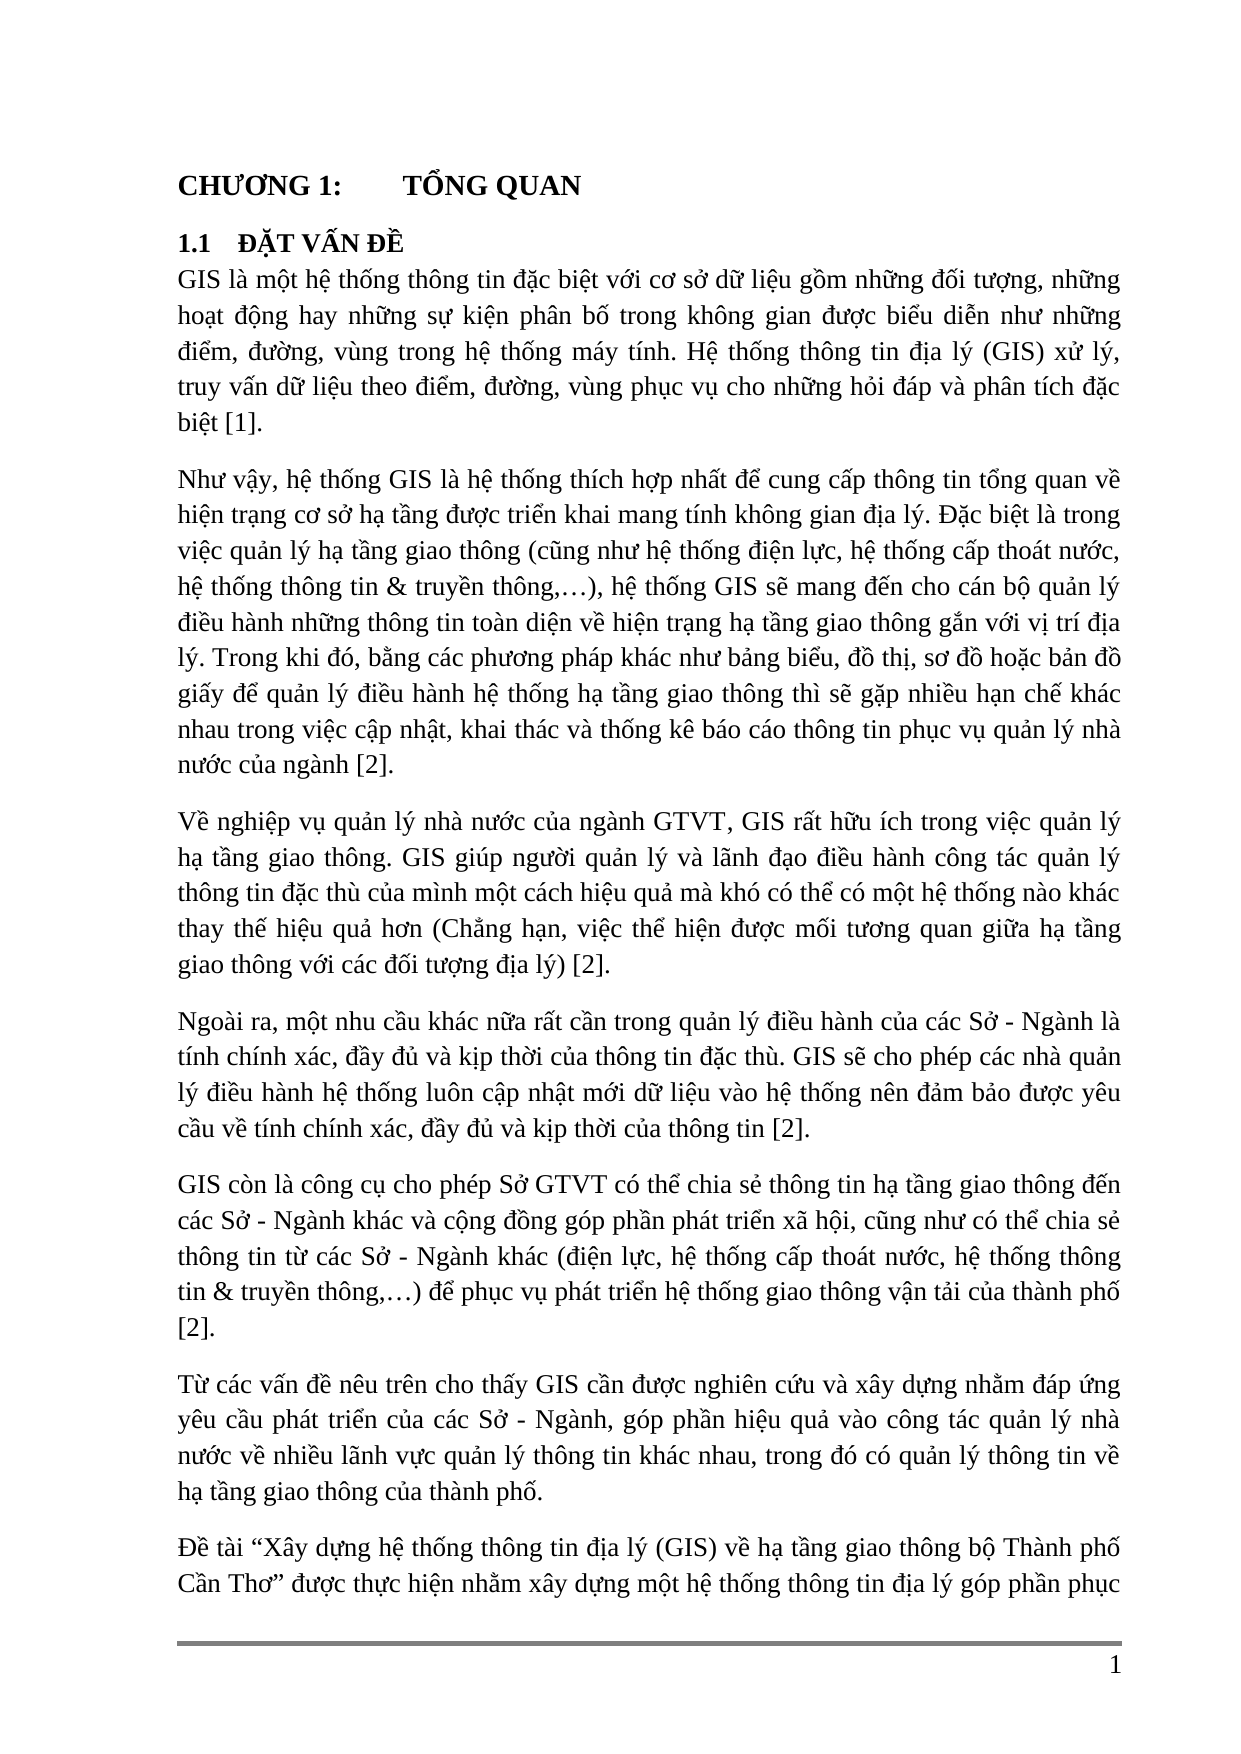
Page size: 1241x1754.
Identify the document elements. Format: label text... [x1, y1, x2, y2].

text Về nghiệp vụ quản lý nhà nước của ngành GTVT, GIS rất hữu ích trong việc quản lý hạ tầng giao thông. GIS giúp người quản lý và lãnh đạo điều hành công tác quản lý thông tin đặc thù của mình một cách hiệu quả mà khó có thể có một hệ thống nào khác thay thế hiệu quả hơn (Chẳng hạn, việc thể hiện được mối tương quan giữa hạ tầng giao thông với các đối tượng địa lý). [177, 805, 1122, 979]
text Ngoài ra, một nhu cầu khác nữa rất cần trong quản lý điều hành của các Sở - Ngành là tính chính xác, đầy đủ và kịp thời của thông tin đặc thù. GIS sẽ cho phép các nhà quản lý điều hành hệ thống luôn cập nhật mới dữ liệu vào hệ thống nên đảm bảo được yêu cầu về tính chính xác, đầy đủ và kịp thời của thông tin. [177, 1004, 1122, 1143]
subtitle Tổng quan [177, 168, 1122, 202]
text GIS là một hệ thống thông tin đặc biệt với cơ sở dữ liệu gồm những đối tượng, những hoạt động hay những sự kiện phân bố trong không gian được biểu diễn như những điểm, đường, vùng trong hệ thống máy tính. Hệ thống thông tin địa lý (GIS) xử lý, truy vấn dữ liệu theo điểm, đường, vùng phục vụ cho những hỏi đáp và phân tích đặc biệt. [177, 263, 1122, 437]
text Từ các vấn đề nêu trên cho thấy GIS cần được nghiên cứu và xây dựng nhằm đáp ứng yêu cầu phát triển của các Sở - Ngành, góp phần hiệu quả vào công tác quản lý nhà nước về nhiều lãnh vực quản lý thông tin khác nhau, trong đó có quản lý thông tin về hạ tầng giao thông của thành phố. [177, 1368, 1122, 1506]
subtitle Đặt vấn đề [177, 227, 1122, 259]
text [177, 1532, 1122, 1598]
text GIS còn là công cụ cho phép Sở GTVT có thể chia sẻ thông tin hạ tầng giao thông đến các Sở - Ngành khác và cộng đồng góp phần phát triển xã hội, cũng như có thể chia sẻ thông tin từ các Sở - Ngành khác (điện lực, hệ thống cấp thoát nước, hệ thống thông tin & truyền thông,…) để phục vụ phát triển hệ thống giao thông vận tải của thành phố. [177, 1168, 1122, 1342]
text Như vậy, hệ thống GIS là hệ thống thích hợp nhất để cung cấp thông tin tổng quan về hiện trạng cơ sở hạ tầng được triển khai mang tính không gian địa lý. Đặc biệt là trong việc quản lý hạ tầng giao thông (cũng như hệ thống điện lực, hệ thống cấp thoát nước, hệ thống thông tin & truyền thông,…), hệ thống GIS sẽ mang đến cho cán bộ quản lý điều hành những thông tin toàn diện về hiện trạng hạ tầng giao thông gắn với vị trí địa lý. Trong khi đó, bằng các phương pháp khác như bảng biểu, đồ thị, sơ đồ hoặc bản đồ giấy để quản lý điều hành hệ thống hạ tầng giao thông thì sẽ gặp nhiều hạn chế khác nhau trong việc cập nhật, khai thác và thống kê báo cáo thông tin phục vụ quản lý nhà nước của ngành. [177, 463, 1122, 780]
